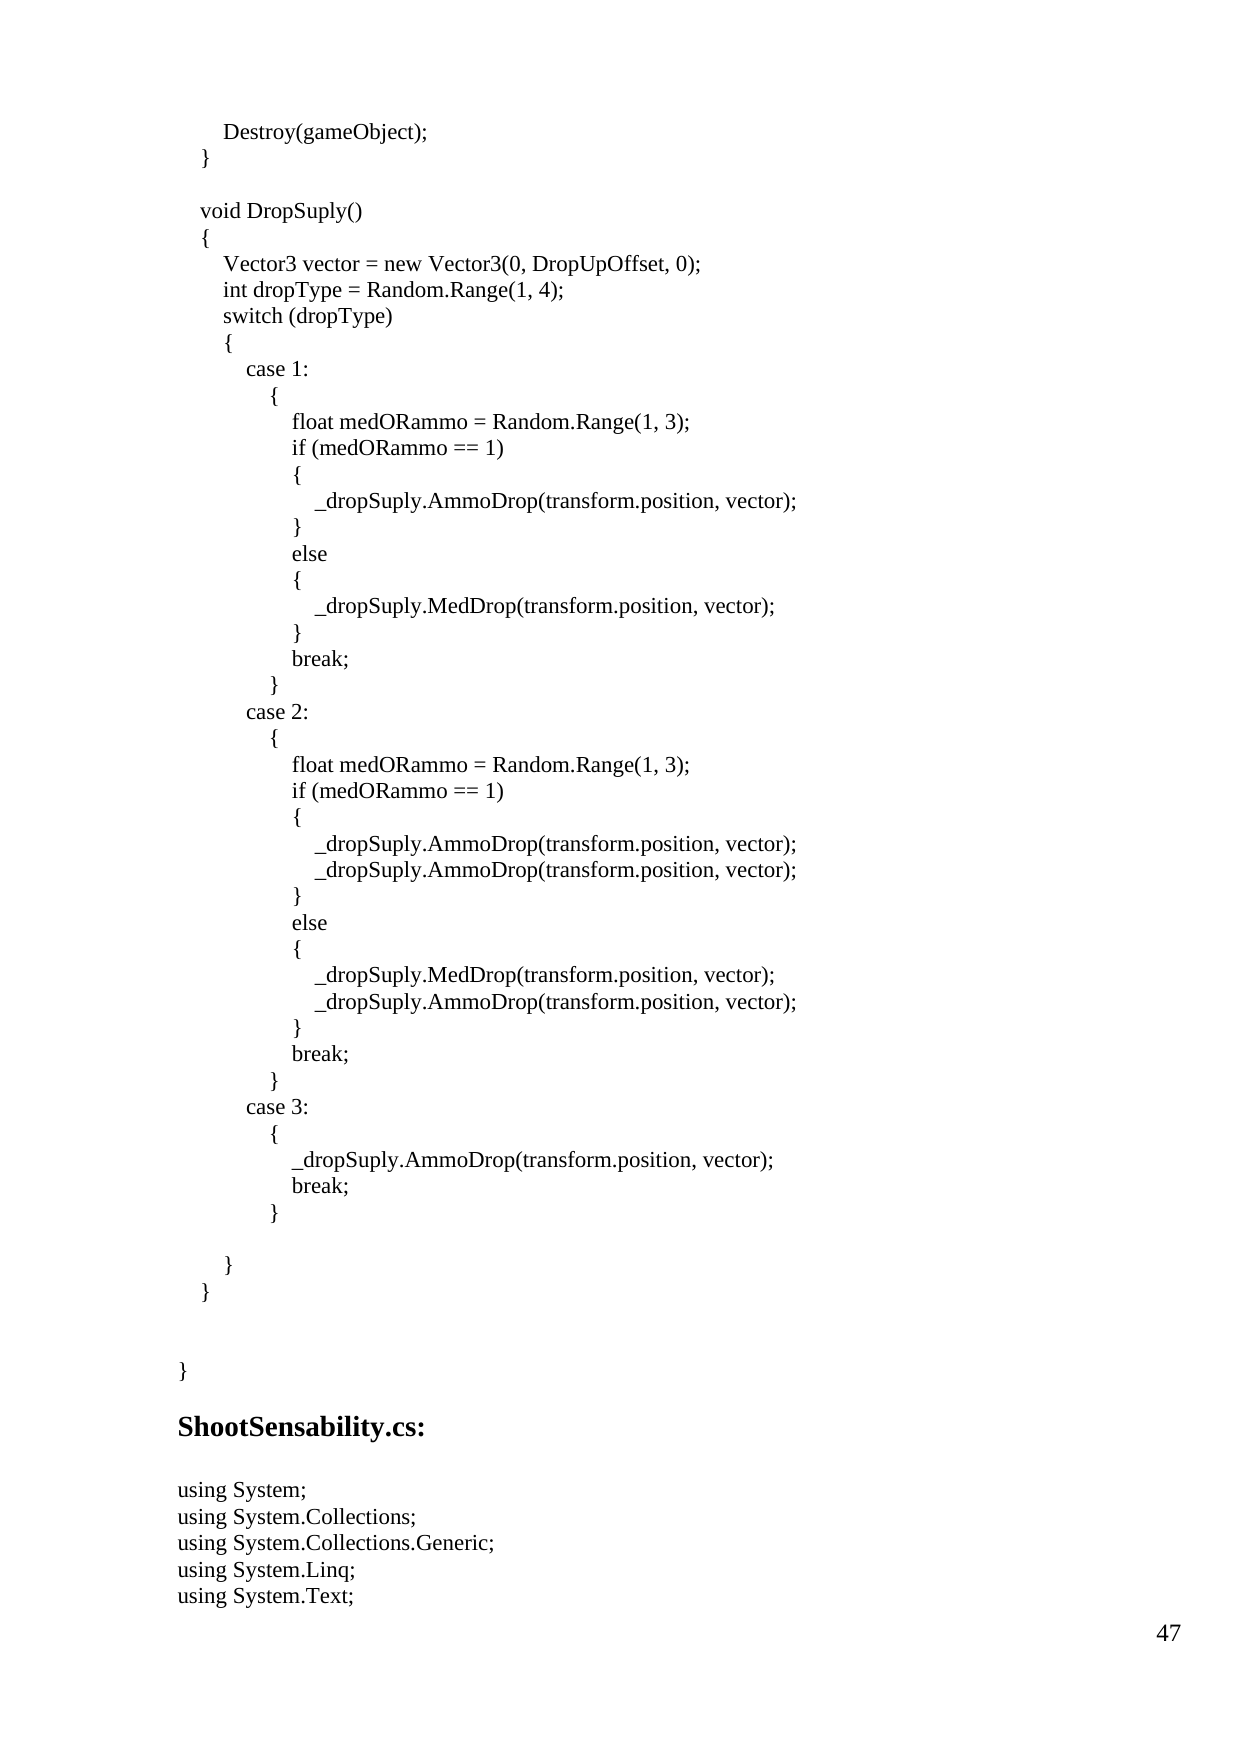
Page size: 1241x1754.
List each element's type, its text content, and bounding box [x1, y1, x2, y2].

text } [177, 672, 1181, 698]
text Vector3 vector = new Vector3(0, DropUpOffset, 0); [177, 250, 1181, 276]
text { [177, 935, 1181, 961]
text if (medORammo == 1) [177, 434, 1181, 461]
text case 1: [177, 355, 1181, 382]
text _dropSuply.MedDrop(transform.position, vector); [177, 961, 1181, 988]
text { [177, 461, 1181, 487]
text using System.Collections; [177, 1503, 1181, 1529]
text } [177, 513, 1181, 540]
text break; [177, 1172, 1181, 1199]
text } [177, 1067, 1181, 1093]
text } [177, 882, 1181, 909]
text using System.Collections.Generic; [177, 1529, 1181, 1556]
text _dropSuply.AmmoDrop(transform.position, vector); [177, 830, 1181, 856]
text void DropSuply() [177, 197, 1181, 223]
text } [177, 1251, 1181, 1278]
text break; [177, 645, 1181, 672]
text using System.Text; [177, 1582, 1181, 1608]
text _dropSuply.AmmoDrop(transform.position, vector); [177, 1146, 1181, 1172]
text using System.Linq; [177, 1556, 1181, 1582]
text { [177, 724, 1181, 751]
text else [177, 909, 1181, 935]
text } [177, 619, 1181, 645]
text ShootSensability.cs: [177, 1409, 1181, 1443]
text float medORammo = Random.Range(1, 3); [177, 408, 1181, 434]
text case 2: [177, 698, 1181, 724]
text { [177, 566, 1181, 592]
text _dropSuply.MedDrop(transform.position, vector); [177, 592, 1181, 619]
text _dropSuply.AmmoDrop(transform.position, vector); [177, 487, 1181, 513]
text } [177, 1357, 1181, 1383]
text } [177, 1014, 1181, 1041]
text { [177, 1119, 1181, 1146]
text break; [177, 1041, 1181, 1067]
text } [177, 1199, 1181, 1225]
text case 3: [177, 1093, 1181, 1119]
text _dropSuply.AmmoDrop(transform.position, vector); [177, 988, 1181, 1014]
text if (medORammo == 1) [177, 777, 1181, 803]
text int dropType = Random.Range(1, 4); [177, 276, 1181, 303]
text { [177, 223, 1181, 250]
text { [177, 803, 1181, 830]
text } [177, 1278, 1181, 1304]
text using System; [177, 1477, 1181, 1503]
text float medORammo = Random.Range(1, 3); [177, 751, 1181, 777]
text } [177, 144, 1181, 171]
text switch (dropType) [177, 303, 1181, 329]
text { [177, 329, 1181, 355]
text _dropSuply.AmmoDrop(transform.position, vector); [177, 856, 1181, 882]
text { [177, 382, 1181, 408]
text else [177, 540, 1181, 566]
text Destroy(gameObject); [177, 118, 1181, 144]
